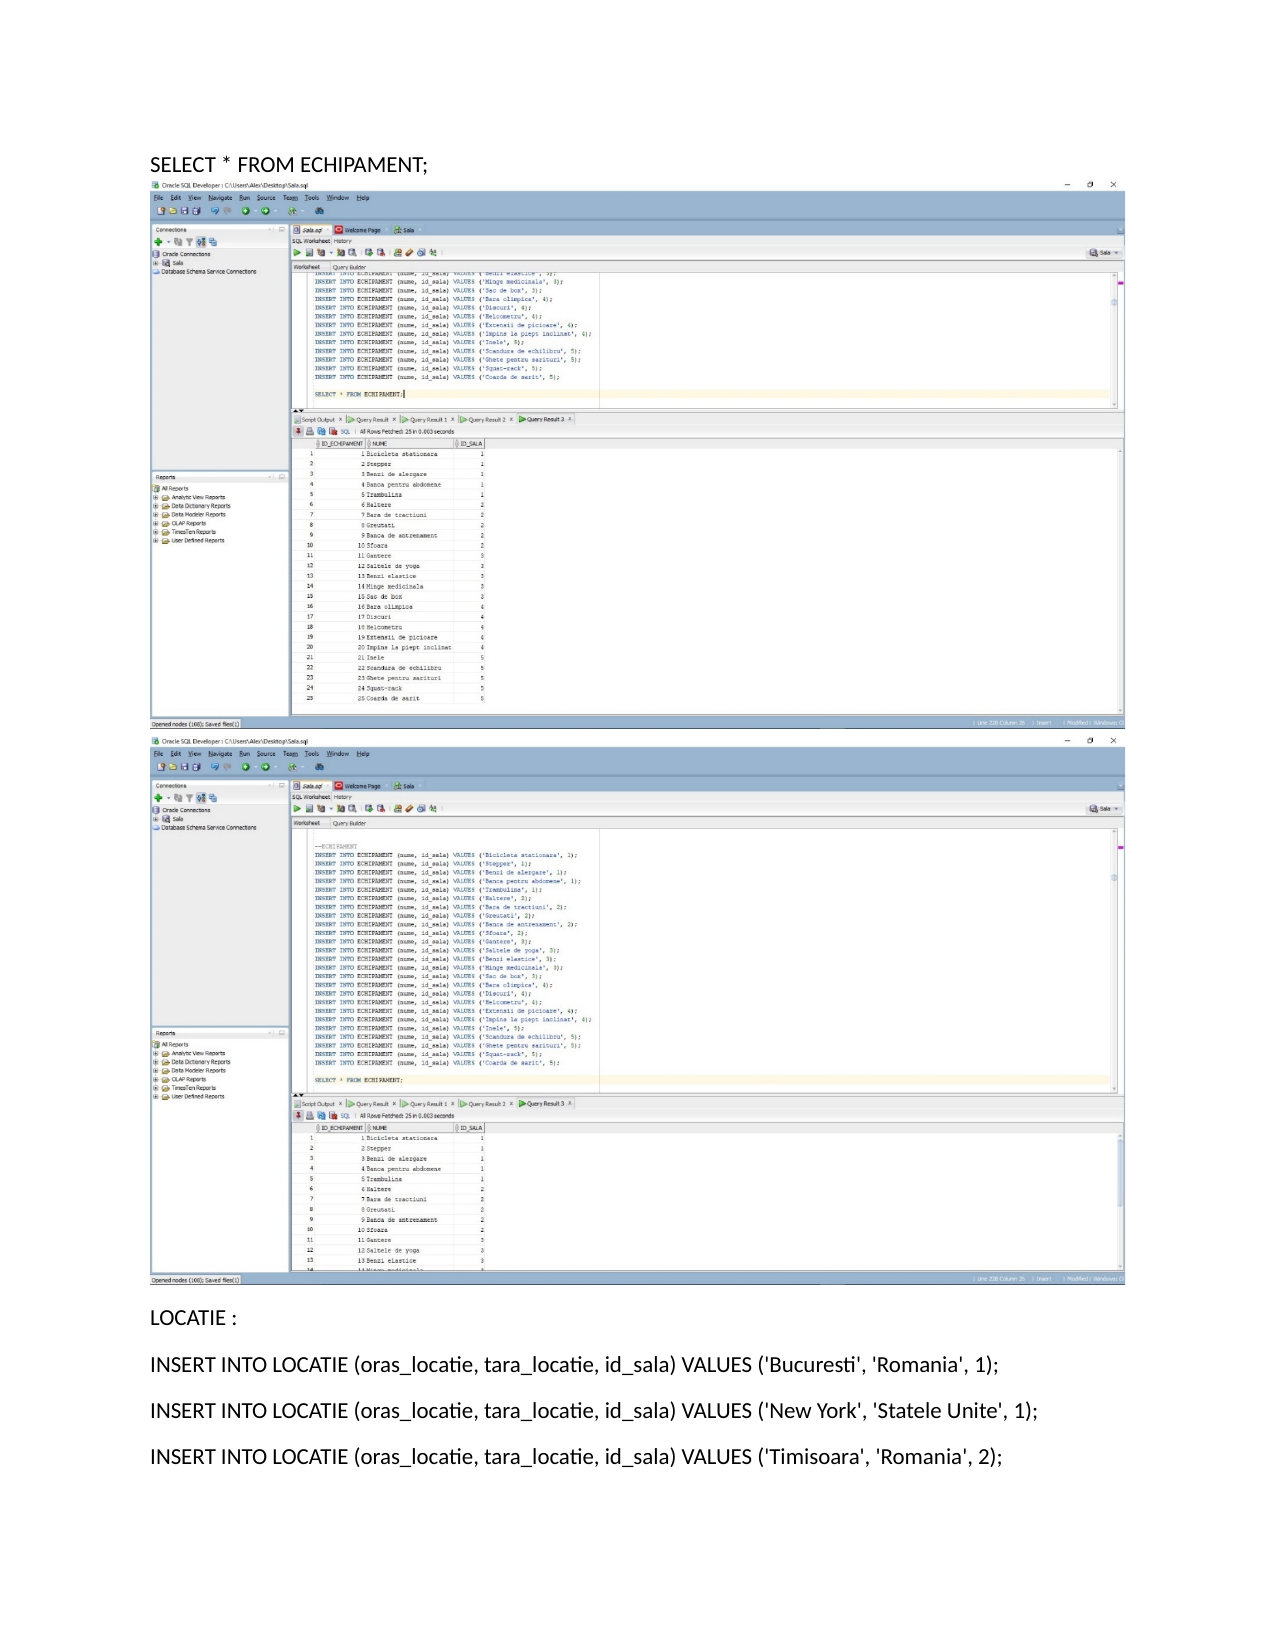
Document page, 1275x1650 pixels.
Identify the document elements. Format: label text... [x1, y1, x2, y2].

text LOCATIE : [150, 1303, 1125, 1331]
picture [150, 179, 1125, 729]
text SELECT * FROM ECHIPAMENT; [150, 150, 1125, 179]
picture [150, 736, 1125, 1285]
text INSERT INTO LOCATIE (oras_locatie, tara_locatie, id_sala) VALUES ('Bucuresti', 'Romania', 1); [150, 1350, 1125, 1378]
text INSERT INTO LOCATIE (oras_locatie, tara_locatie, id_sala) VALUES ('New York', 'Statele Unite', 1); [150, 1396, 1125, 1424]
text INSERT INTO LOCATIE (oras_locatie, tara_locatie, id_sala) VALUES ('Timisoara', 'Romania', 2); [150, 1442, 1125, 1470]
